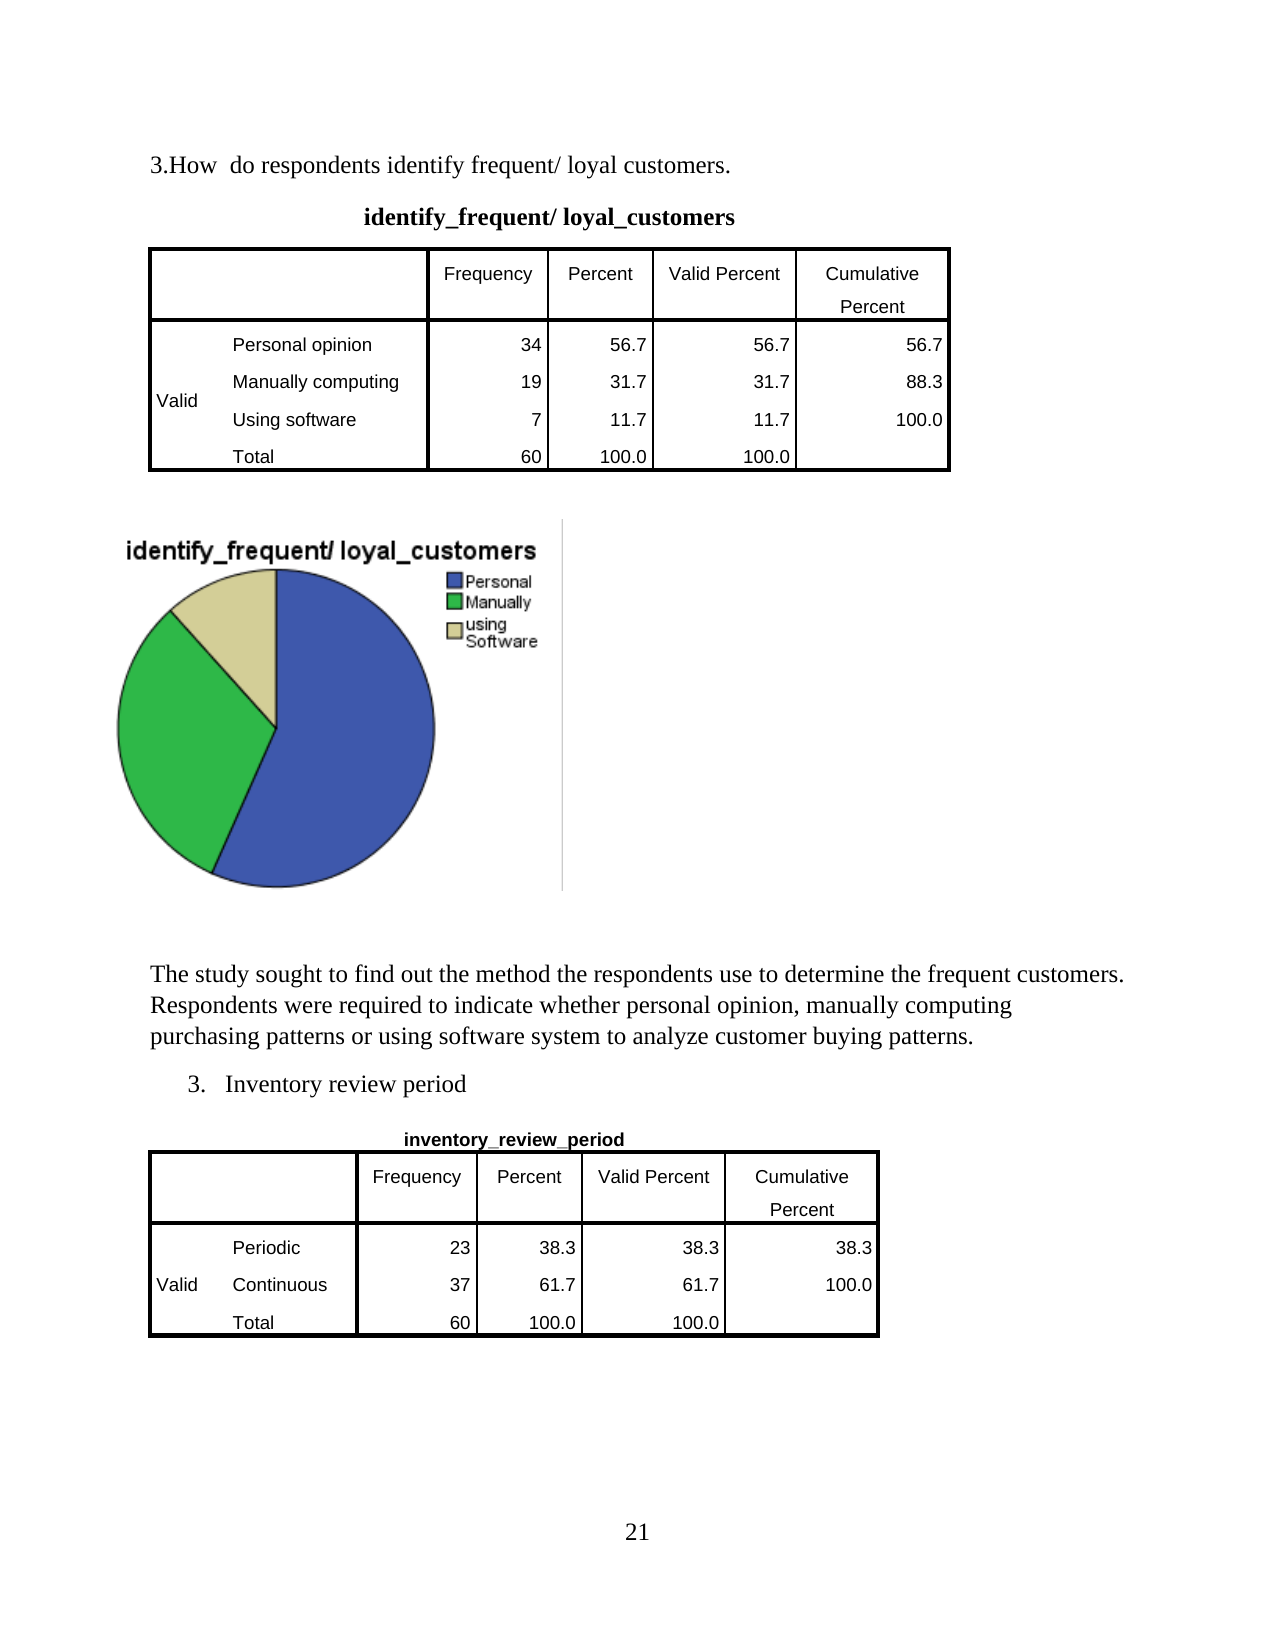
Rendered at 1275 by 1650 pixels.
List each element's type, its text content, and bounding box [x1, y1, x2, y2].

table_cell Percent [478, 1154, 581, 1221]
table_cell 61.7 [478, 1258, 581, 1296]
table_cell Valid Percent [583, 1154, 724, 1221]
table_cell 60 [430, 430, 547, 468]
table_cell 19 [430, 355, 547, 393]
table_cell Using software [226, 393, 426, 430]
table_cell 100.0 [583, 1296, 724, 1333]
table_cell 38.3 [478, 1225, 581, 1258]
table_cell [152, 1154, 355, 1221]
table_cell 56.7 [549, 322, 652, 355]
table_cell 100.0 [797, 393, 947, 430]
table_cell Frequency [359, 1154, 476, 1221]
table_header identify_frequent/ loyal_customers [150, 198, 949, 247]
table_cell 60 [359, 1296, 476, 1333]
table_cell Continuous [226, 1258, 355, 1296]
table_cell Frequency [430, 251, 547, 318]
table_cell 56.7 [797, 322, 947, 355]
table_cell 61.7 [583, 1258, 724, 1296]
table_cell 38.3 [726, 1225, 876, 1258]
table_cell 100.0 [478, 1296, 581, 1333]
table_header inventory_review_period [150, 1117, 878, 1150]
table_cell 31.7 [549, 355, 652, 393]
table_cell 37 [359, 1258, 476, 1296]
table_cell Valid [152, 322, 226, 468]
text The study sought to find out the method the respondents use to determine the frequent customers. Respondents were required to indicate whether personal opinion, manually computing purchasing patterns or using software system to analyze customer buying patterns. [150, 959, 1125, 1050]
table_cell 56.7 [654, 322, 795, 355]
table_cell [726, 1296, 876, 1333]
table_cell Manually computing [226, 355, 426, 393]
table_cell Periodic [226, 1225, 355, 1258]
table_cell Cumulative Percent [797, 251, 947, 318]
table_cell 31.7 [654, 355, 795, 393]
table_cell Cumulative Percent [726, 1154, 876, 1221]
table_cell 100.0 [549, 430, 652, 468]
list Inventory review period [187, 1069, 1125, 1098]
text 3.How do respondents identify frequent/ loyal customers. [150, 150, 1125, 179]
table_cell 88.3 [797, 355, 947, 393]
table_cell 34 [430, 322, 547, 355]
table_cell 100.0 [654, 430, 795, 468]
table_cell 7 [430, 393, 547, 430]
table_cell 11.7 [549, 393, 652, 430]
table_cell 38.3 [583, 1225, 724, 1258]
table_cell 11.7 [654, 393, 795, 430]
table_cell Valid [152, 1225, 226, 1333]
table_cell Percent [549, 251, 652, 318]
table_cell Total [226, 430, 426, 468]
table_cell [797, 430, 947, 468]
picture [101, 519, 1063, 891]
table_cell Total [226, 1296, 355, 1333]
table_cell [152, 251, 426, 318]
table_cell Valid Percent [654, 251, 795, 318]
table_cell 100.0 [726, 1258, 876, 1296]
table_cell Personal opinion [226, 322, 426, 355]
table_cell 23 [359, 1225, 476, 1258]
